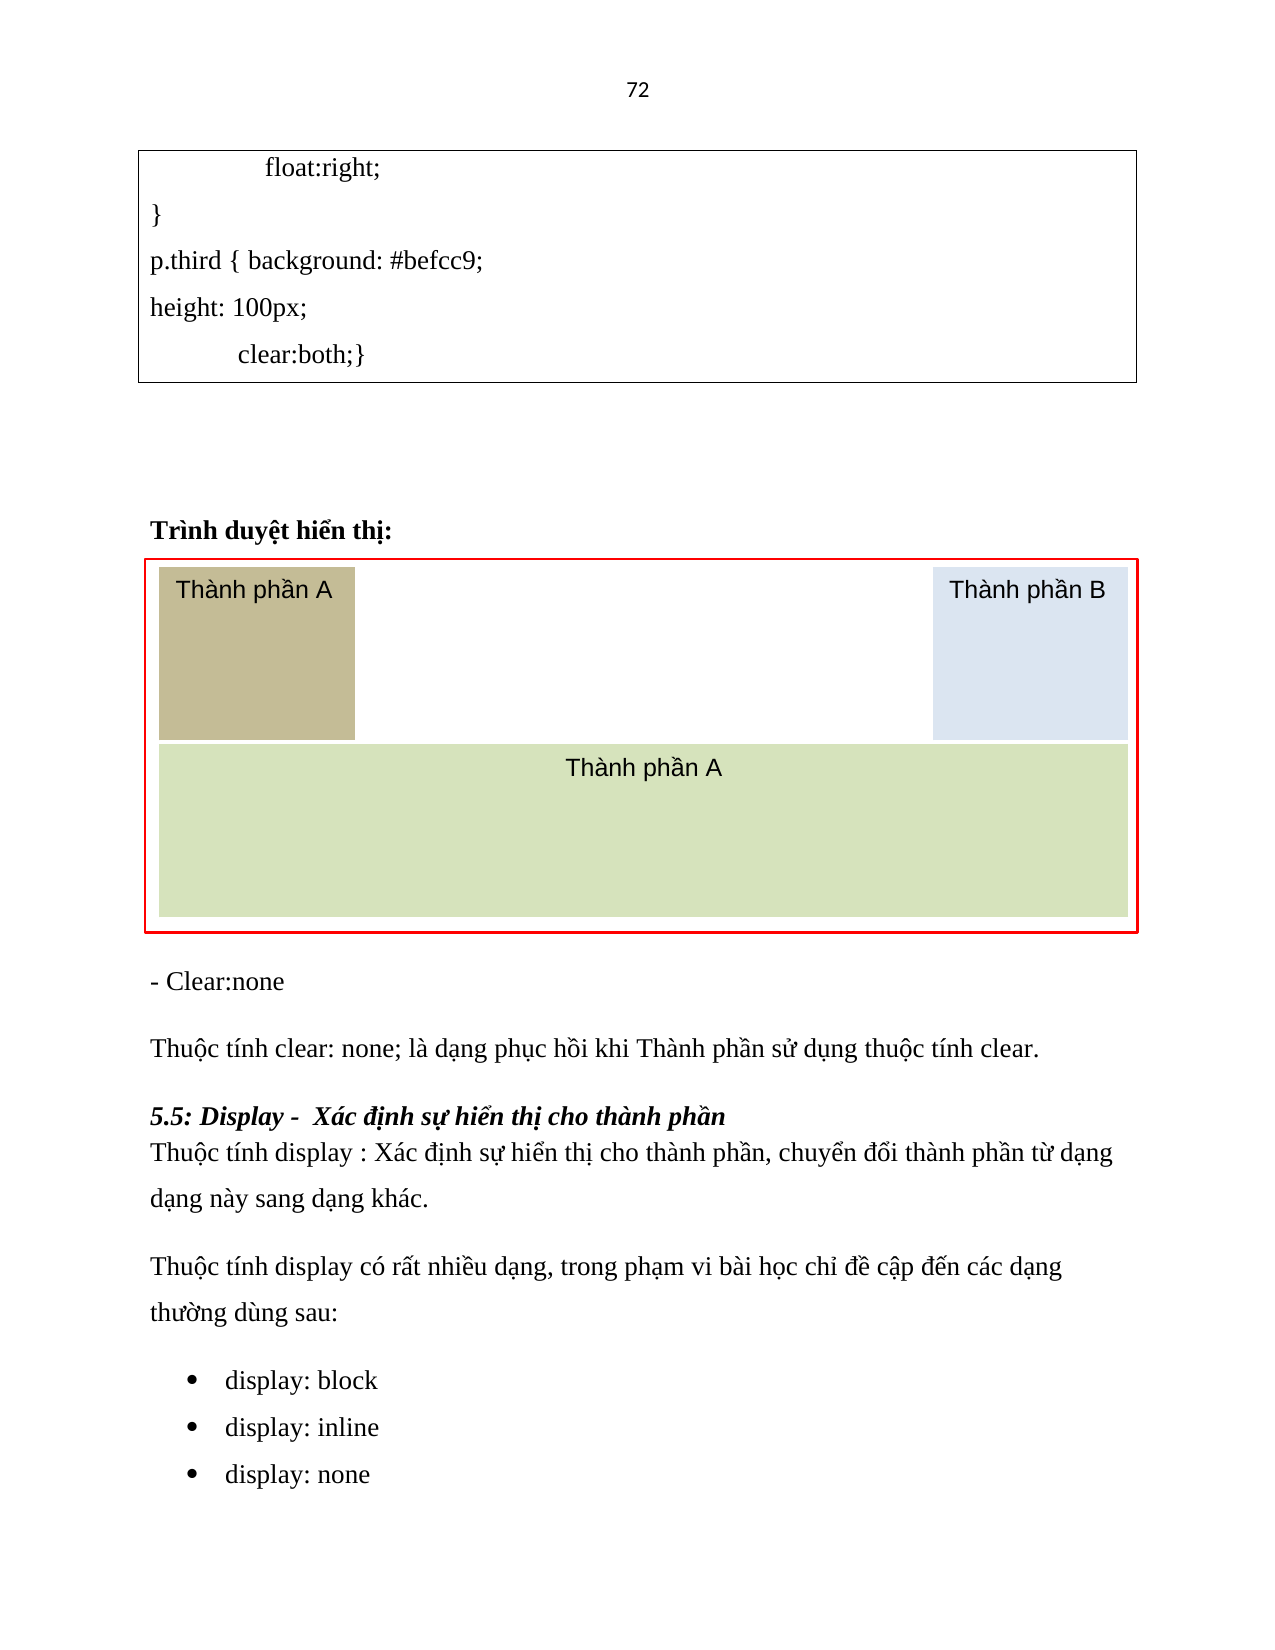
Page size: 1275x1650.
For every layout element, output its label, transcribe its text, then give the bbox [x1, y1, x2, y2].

text Thuộc tính display có rất nhiều dạng, trong phạm vi bài học chỉ đề cập đến các dạng thường dùng sau: [150, 1250, 1125, 1328]
list display: inline [187, 1411, 1125, 1442]
list display: block [187, 1364, 1125, 1395]
text Trình duyệt hiển thị: [150, 514, 1125, 545]
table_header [139, 151, 1136, 382]
list display: none [187, 1458, 1125, 1489]
text Thuộc tính clear: none; là dạng phục hồi khi Thành phần sử dụng thuộc tính clear. [150, 1032, 1125, 1064]
subtitle 5.5: Display - Xác định sự hiển thị cho thành phần [150, 1100, 1125, 1131]
text - Clear:none [150, 965, 1125, 996]
text Thuộc tính display : Xác định sự hiển thị cho thành phần, chuyển đổi thành phần từ dạng dạng này sang dạng khác. [150, 1136, 1125, 1213]
